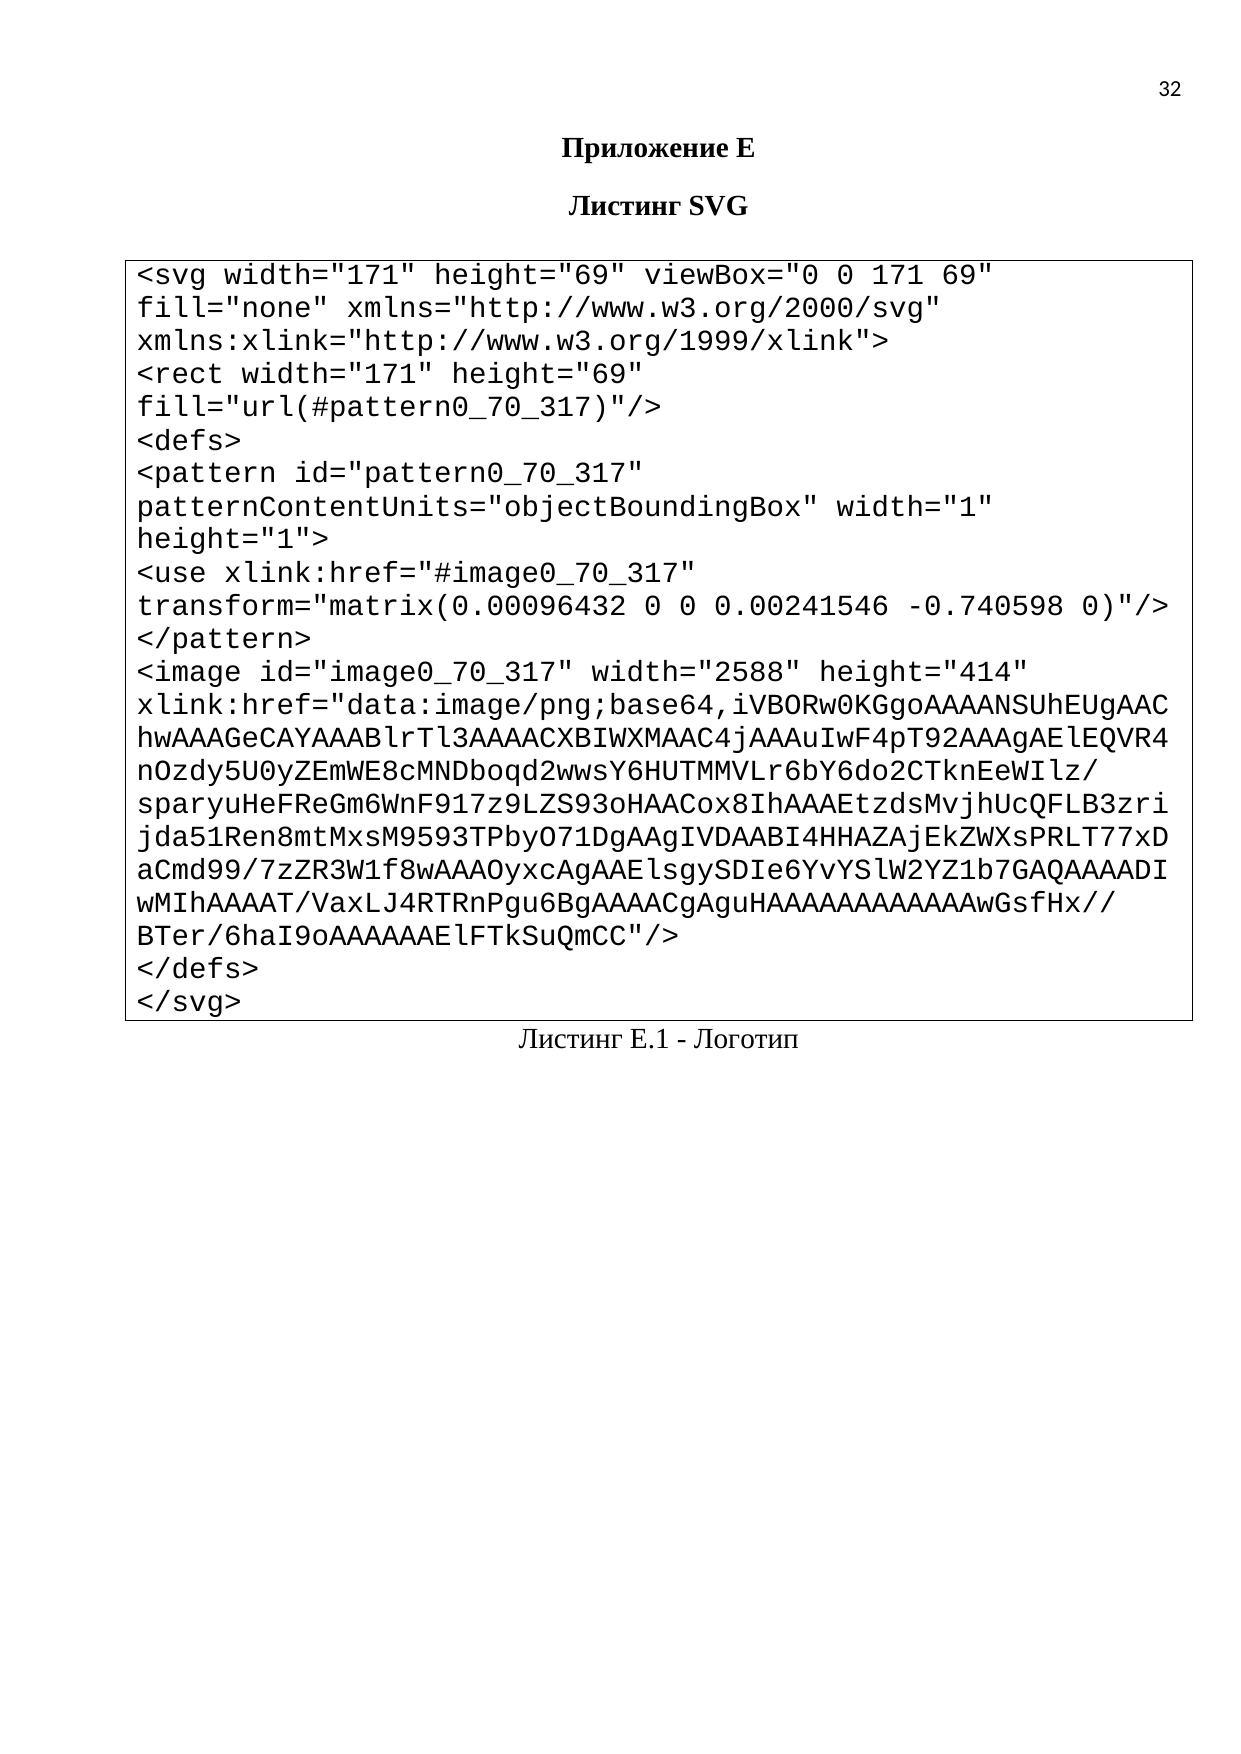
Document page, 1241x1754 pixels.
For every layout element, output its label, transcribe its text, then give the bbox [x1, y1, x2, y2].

table_header <svg width="171" height="69" viewBox="0 0 171 69" fill="none" xmlns="http://www.w3.org/2000/svg" xmlns:xlink="http://www.w3.org/1999/xlink"> <rect width="171" height="69" fill="url(#pattern0_70_317)"/> <defs> <pattern id="pattern0_70_317" patternContentUnits="objectBoundingBox" width="1" height="1"> <use xlink:href="#image0_70_317" transform="matrix(0.00096432 0 0 0.00241546 -0.740598 0)"/> </pattern> <image id="image0_70_317" width="2588" height="414" xlink:href="data:image/png;base64,iVBORw0KGgoAAAANSUhEUgAAChwAAAGeCAYAAABlrTl3AAAACXBIWXMAAC4jAAAuIwF4pT92AAAgAElEQVR4nOzdy5U0yZEmWE8cMNDboqd2wwsY6HUTMMVLr6bY6do2CTknEeWIlz/sparyuHeFReGm6WnF917z9LZS93oHAACox8IhAAAEtzdsMvjhUcQFLB3zrijda51Ren8mtMxsM9593TPbyO71DgAAgIVDAABI4HHAZAjEkZWXsPRLT77xDaCmd99/7zZR3W1f8wAAAOyxcAgAAElsgySDIe6YvYSlW2YZ1b7GAQAAAADIwMIhAAAAT/VaxLJ4RTRnPgu6BgAAAACgAguHAAAAAAAAAAAAwGsfHx//BTer/6haI9oAAAAAAElFTkSuQmCC"/> </defs> </svg> [126, 261, 1192, 1020]
text Листинг SVG [136, 188, 1181, 222]
text Листинг Е.1 - Логотип [136, 1021, 1181, 1054]
text Приложение Е [136, 130, 1181, 163]
